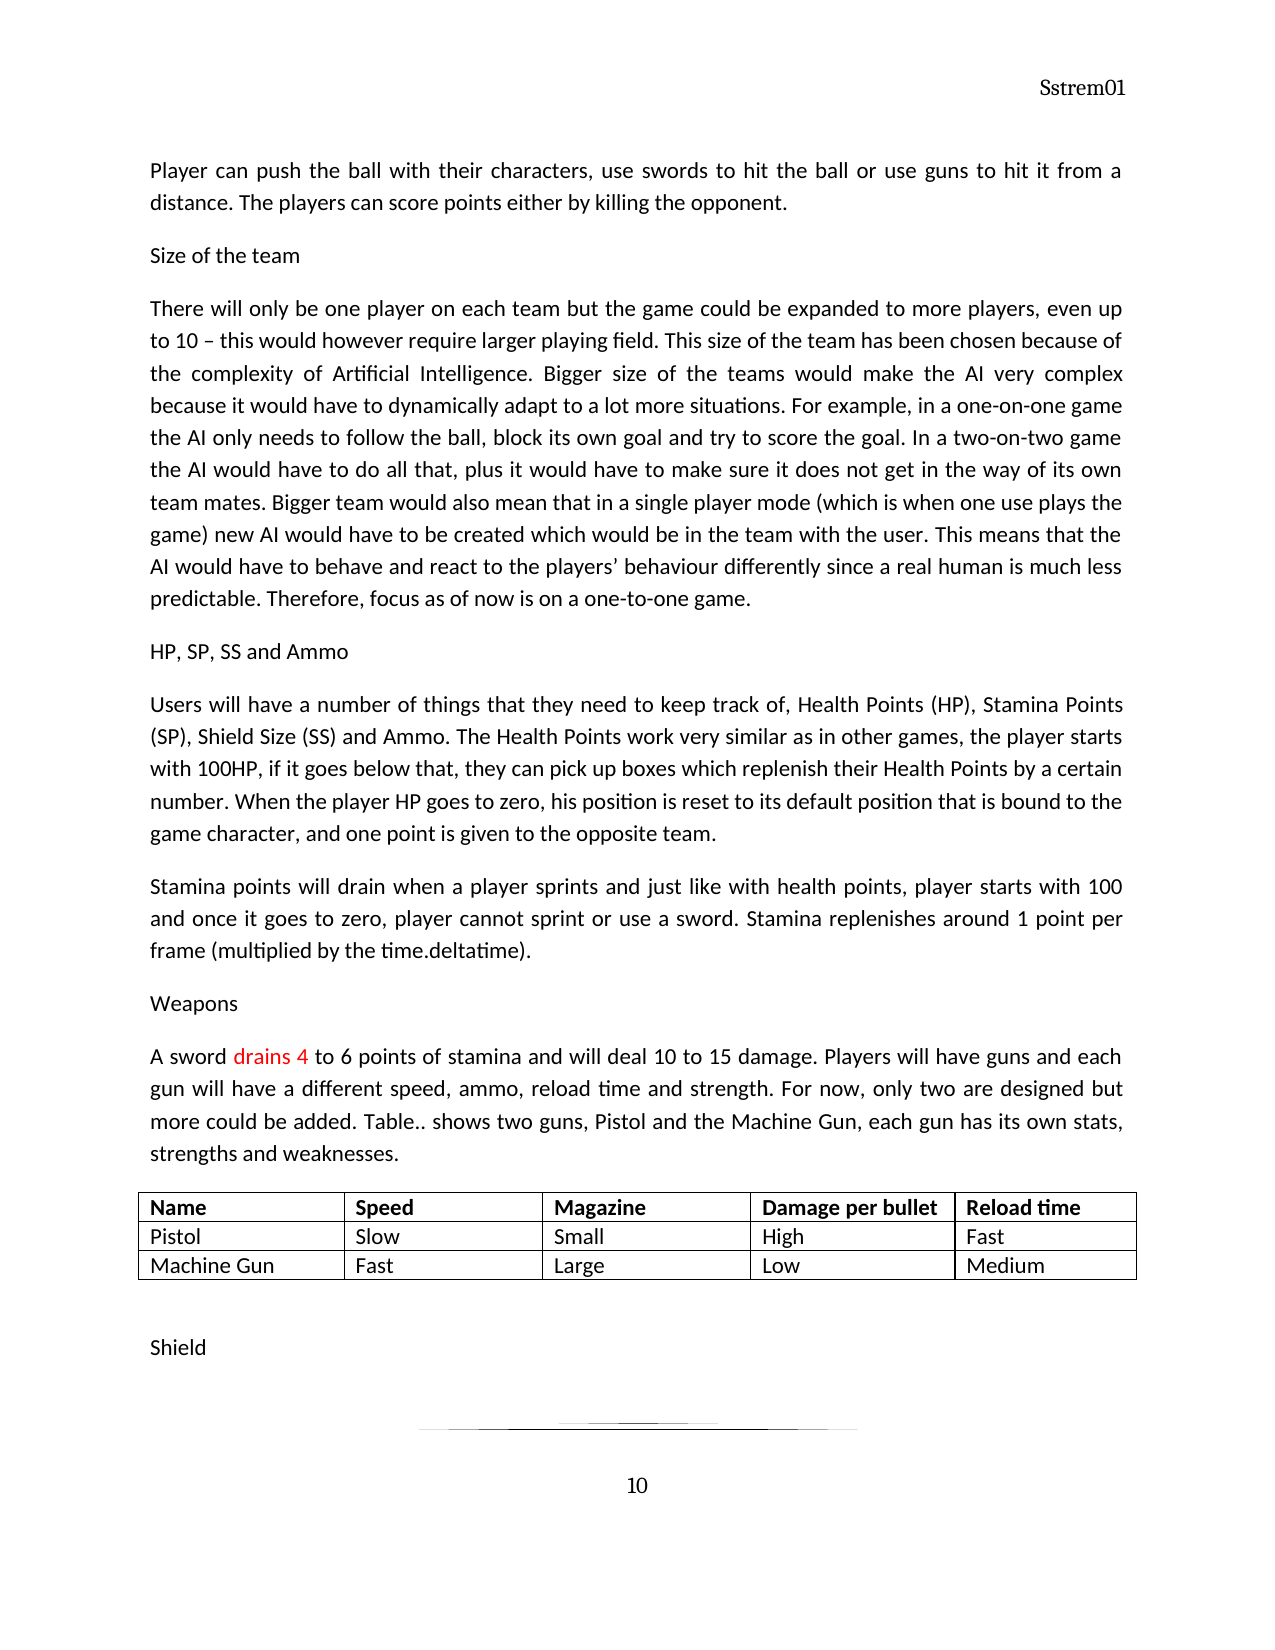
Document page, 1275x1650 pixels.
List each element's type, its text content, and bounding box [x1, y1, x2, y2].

table_cell High [751, 1222, 954, 1250]
table_cell Machine Gun [139, 1251, 344, 1279]
table_header Damage per bullet [751, 1193, 954, 1221]
table_header Magazine [543, 1193, 750, 1221]
text Shield [150, 1333, 1125, 1361]
text Users will have a number of things that they need to keep track of, Health Points (HP), Stamina Points (SP), Shield Size (SS) and Ammo. The Health Points work very similar as in other games, the player starts with 100HP, if it goes below that, they can pick up boxes which replenish their Health Points by a certain number. When the player HP goes to zero, his position is reset to its default position that is bound to the game character, and one point is given to the opposite team. [150, 690, 1125, 847]
table_header Speed [345, 1193, 542, 1221]
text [150, 156, 1125, 216]
table_cell Fast [345, 1251, 542, 1279]
text Weapons [150, 989, 1125, 1017]
table_cell Pistol [139, 1222, 344, 1250]
table_header Name [139, 1193, 344, 1221]
table_cell Medium [956, 1251, 1136, 1279]
table_cell Slow [345, 1222, 542, 1250]
table_cell Low [751, 1251, 954, 1279]
text HP, SP, SS and Ammo [150, 637, 1125, 665]
text Size of the team [150, 241, 1125, 269]
table_header Reload time [956, 1193, 1136, 1221]
table_cell Large [543, 1251, 750, 1279]
text Stamina points will drain when a player sprints and just like with health points, player starts with 100 and once it goes to zero, player cannot sprint or use a sword. Stamina replenishes around 1 point per frame (multiplied by the time.deltatime). [150, 872, 1125, 964]
table_cell Fast [956, 1222, 1136, 1250]
text There will only be one player on each team but the game could be expanded to more players, even up to 10 – this would however require larger playing field. This size of the team has been chosen because of the complexity of Artificial Intelligence. Bigger size of the teams would make the AI very complex because it would have to dynamically adapt to a lot more situations. For example, in a one-on-one game the AI only needs to follow the ball, block its own goal and try to score the goal. In a two-on-two game the AI would have to do all that, plus it would have to make sure it does not get in the way of its own team mates. Bigger team would also mean that in a single player mode (which is when one use plays the game) new AI would have to be created which would be in the team with the user. This means that the AI would have to behave and react to the players’ behaviour differently since a real human is much less predictable. Therefore, focus as of now is on a one-to-one game. [150, 294, 1125, 612]
text A sword drains 4 to 6 points of stamina and will deal 10 to 15 damage. Players will have guns and each gun will have a different speed, ammo, reload time and strength. For now, only two are designed but more could be added. Table.. shows two guns, Pistol and the Machine Gun, each gun has its own stats, strengths and weaknesses. [150, 1042, 1125, 1167]
table_cell Small [543, 1222, 750, 1250]
